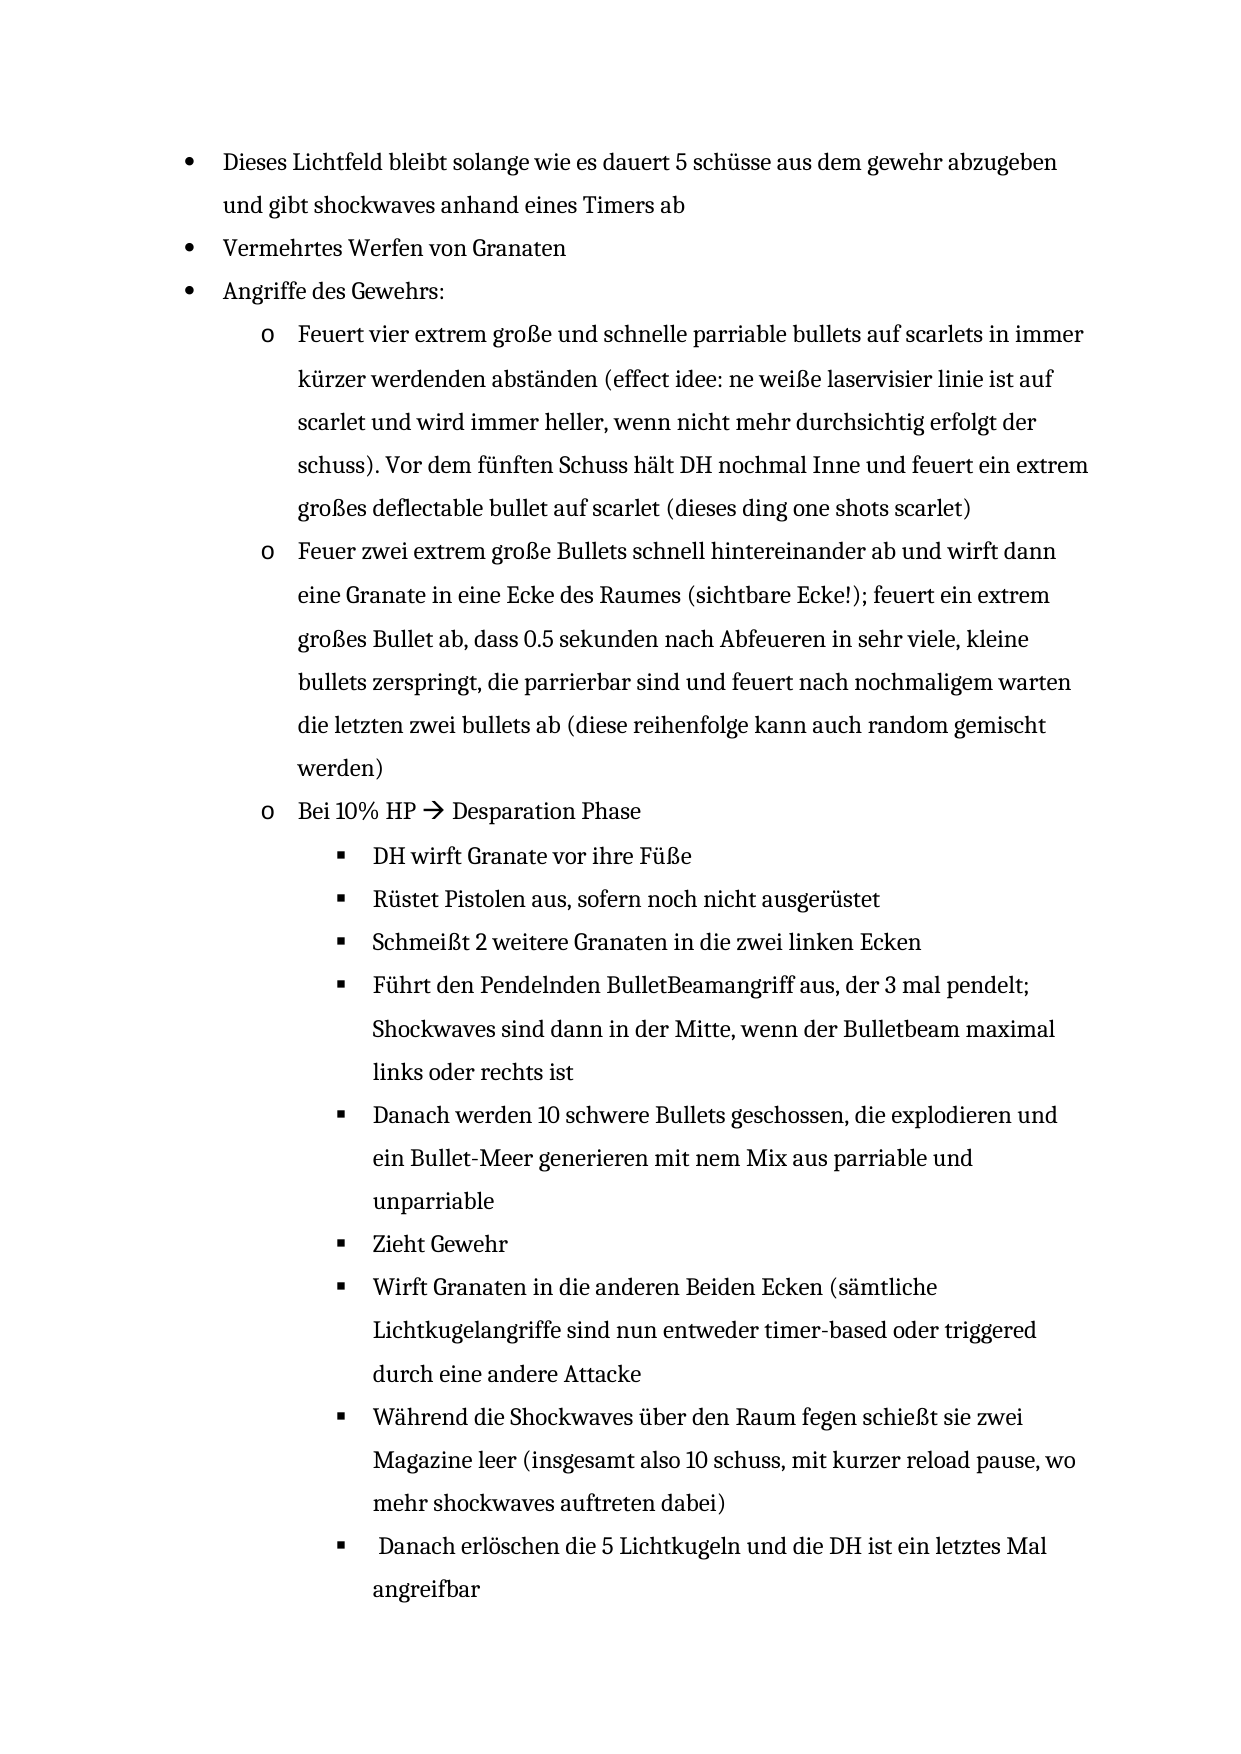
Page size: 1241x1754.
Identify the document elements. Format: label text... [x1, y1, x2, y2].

list Zieht Gewehr [335, 1230, 1093, 1259]
list Feuert vier extrem große und schnelle parriable bullets auf scarlets in immer kürzer werdenden abständen (effect idee: ne weiße laservisier linie ist auf scarlet und wird immer heller, wenn nicht mehr durchsichtig erfolgt der schuss). Vor dem fünften Schuss hält DH nochmal Inne und feuert ein extrem großes deflectable bullet auf scarlet (dieses ding one shots scarlet) [260, 320, 1093, 523]
list Danach werden 10 schwere Bullets geschossen, die explodieren und ein Bullet-Meer generieren mit nem Mix aus parriable und unparriable [335, 1101, 1093, 1216]
list Feuer zwei extrem große Bullets schnell hintereinander ab und wirft dann eine Granate in eine Ecke des Raumes (sichtbare Ecke!); feuert ein extrem großes Bullet ab, dass 0.5 sekunden nach Abfeueren in sehr viele, kleine bullets zerspringt, die parrierbar sind und feuert nach nochmaligem warten die letzten zwei bullets ab (diese reihenfolge kann auch random gemischt werden) [260, 537, 1093, 783]
list Vermehrtes Werfen von Granaten [185, 234, 1093, 263]
list Bei 10% HP Desparation Phase [260, 797, 1093, 827]
list Danach erlöschen die 5 Lichtkugeln und die DH ist ein letztes Mal angreifbar [335, 1532, 1093, 1604]
list Führt den Pendelnden BulletBeamangriff aus, der 3 mal pendelt; Shockwaves sind dann in der Mitte, wenn der Bulletbeam maximal links oder rechts ist [335, 971, 1093, 1086]
list Rüstet Pistolen aus, sofern noch nicht ausgerüstet [335, 885, 1093, 914]
list Dieses Lichtfeld bleibt solange wie es dauert 5 schüsse aus dem gewehr abzugeben und gibt shockwaves anhand eines Timers ab [185, 148, 1093, 219]
list Angriffe des Gewehrs: [185, 277, 1093, 306]
list Schmeißt 2 weitere Granaten in die zwei linken Ecken [335, 928, 1093, 957]
list Wirft Granaten in die anderen Beiden Ecken (sämtliche Lichtkugelangriffe sind nun entweder timer-based oder triggered durch eine andere Attacke [335, 1273, 1093, 1388]
list DH wirft Granate vor ihre Füße [335, 842, 1093, 871]
list Während die Shockwaves über den Raum fegen schießt sie zwei Magazine leer (insgesamt also 10 schuss, mit kurzer reload pause, wo mehr shockwaves auftreten dabei) [335, 1403, 1093, 1518]
